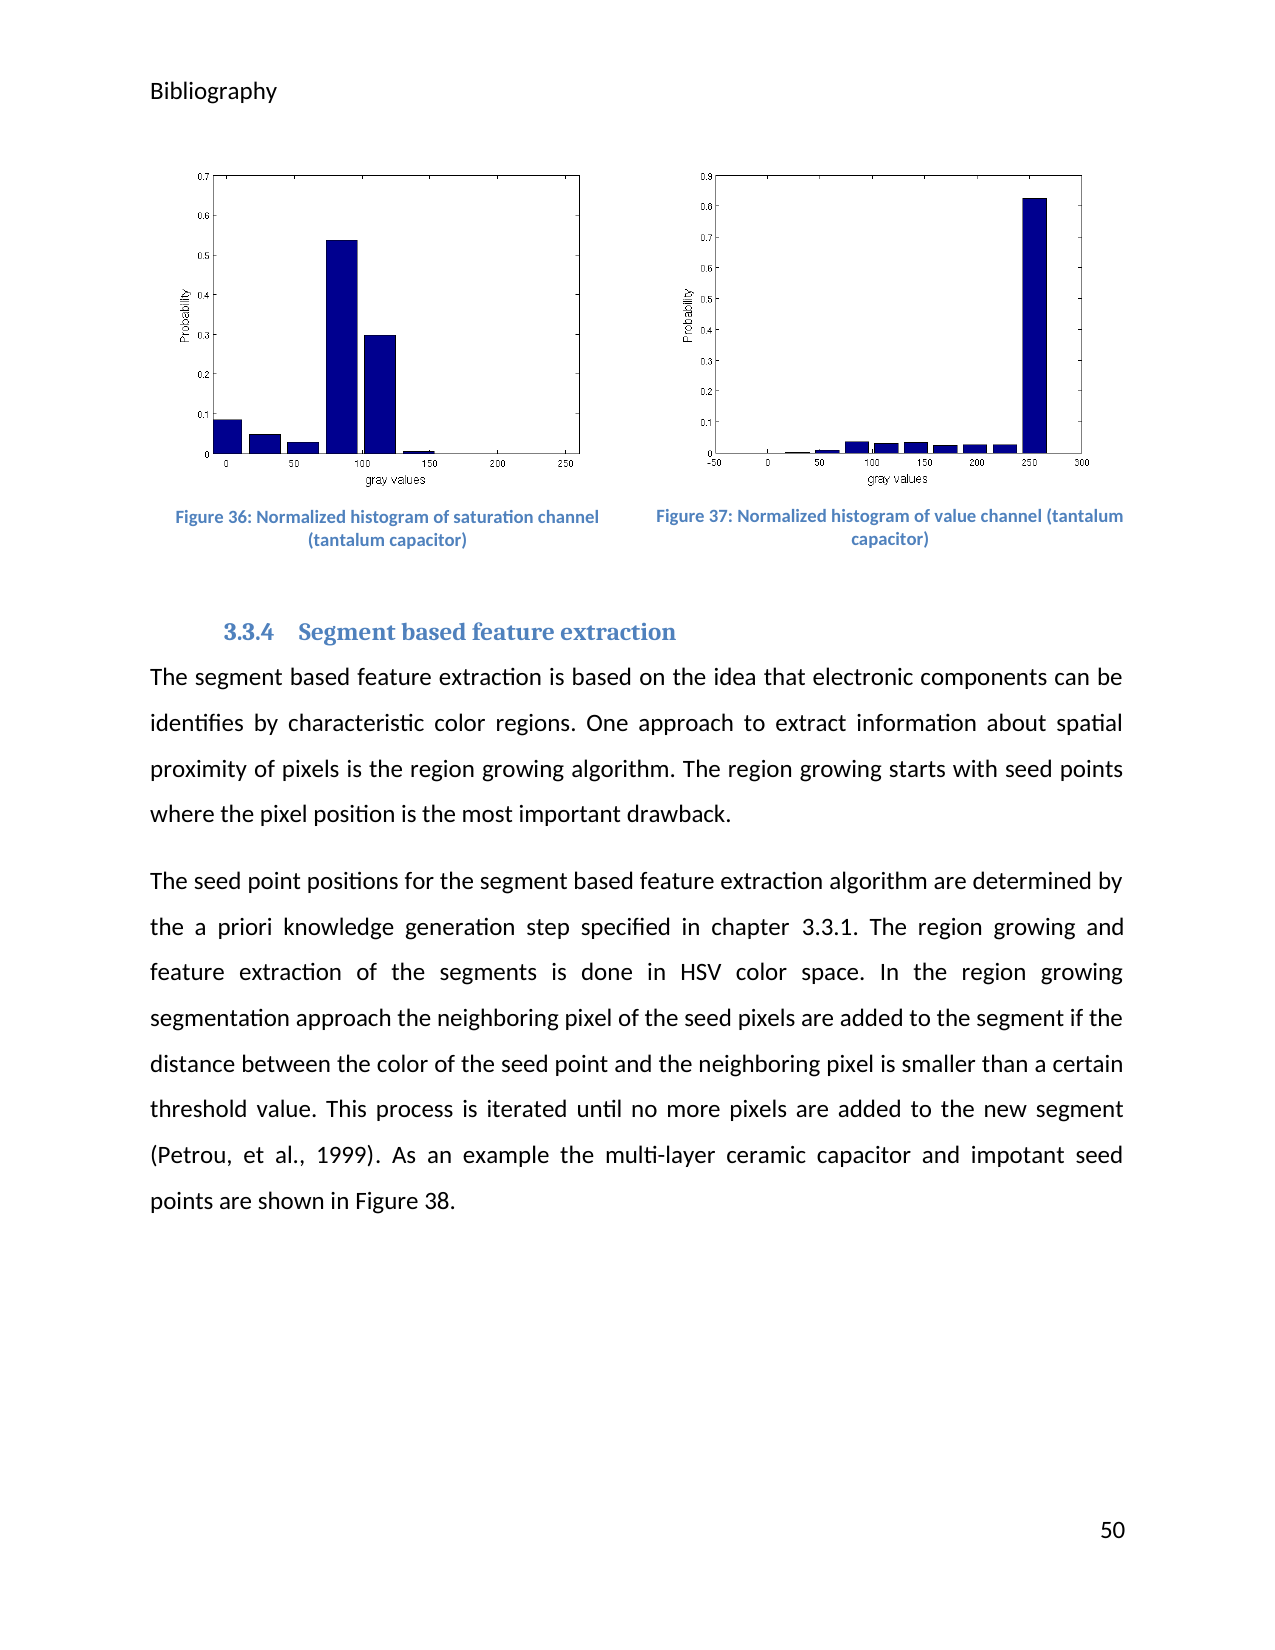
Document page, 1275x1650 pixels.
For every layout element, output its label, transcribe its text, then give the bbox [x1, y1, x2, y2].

picture [151, 150, 624, 491]
subtitle Segment based feature extraction [224, 618, 1125, 647]
picture [654, 150, 1126, 490]
text The segment based feature extraction is based on the idea that electronic components can be identifies by characteristic color regions. One approach to extract information about spatial proximity of pixels is the region growing algorithm. The region growing starts with seed points where the pixel position is the most important drawback. [150, 661, 1125, 829]
text The seed point positions for the segment based feature extraction algorithm are determined by the a priori knowledge generation step specified in chapter 3.3.1. The region growing and feature extraction of the segments is done in HSV color space. In the region growing segmentation approach the neighboring pixel of the seed pixels are added to the segment if the distance between the color of the seed point and the neighboring pixel is smaller than a certain threshold value. This process is iterated until no more pixels are added to the new segment . As an example the multi-layer ceramic capacitor and impotant seed points are shown in Figure 38. [150, 865, 1125, 1216]
